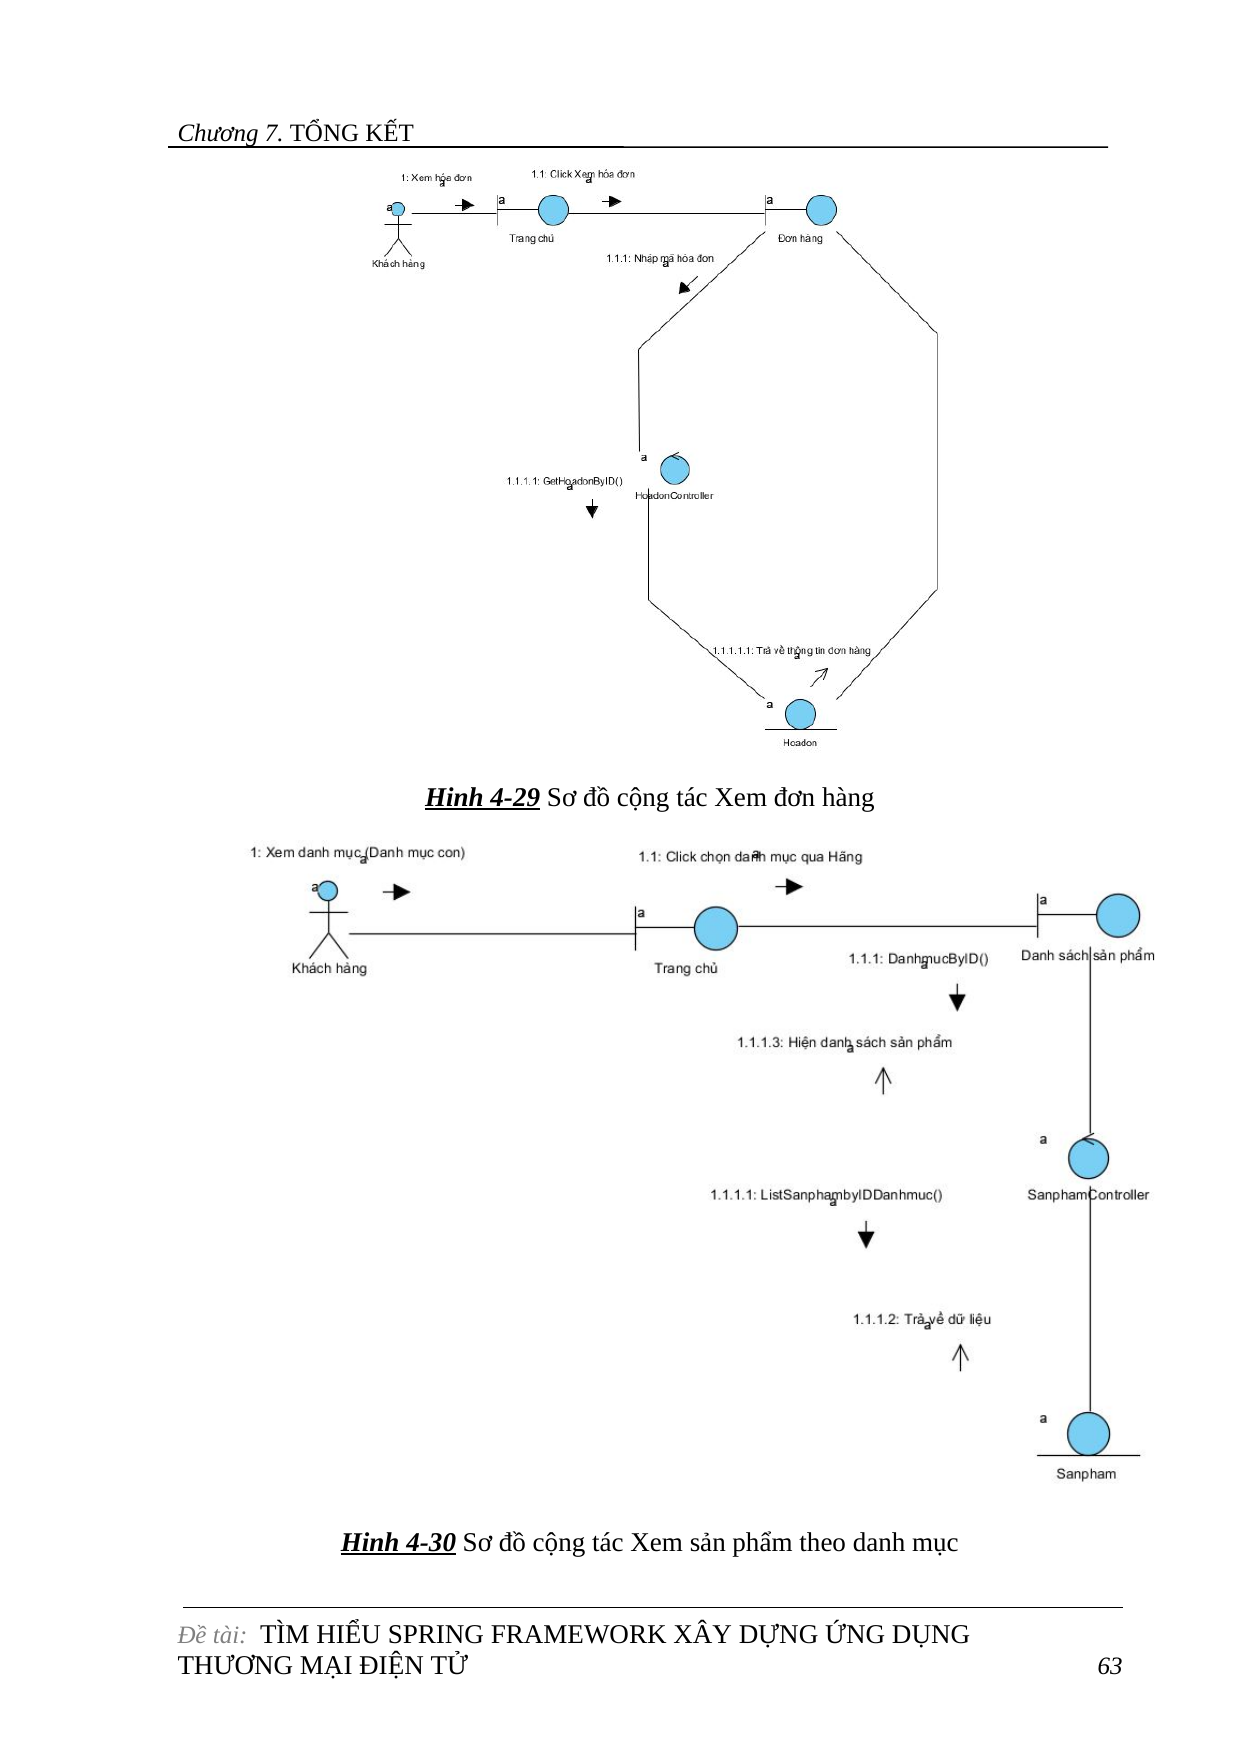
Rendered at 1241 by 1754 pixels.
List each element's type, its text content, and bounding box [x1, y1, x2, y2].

picture [364, 158, 994, 754]
picture [236, 840, 1182, 1499]
